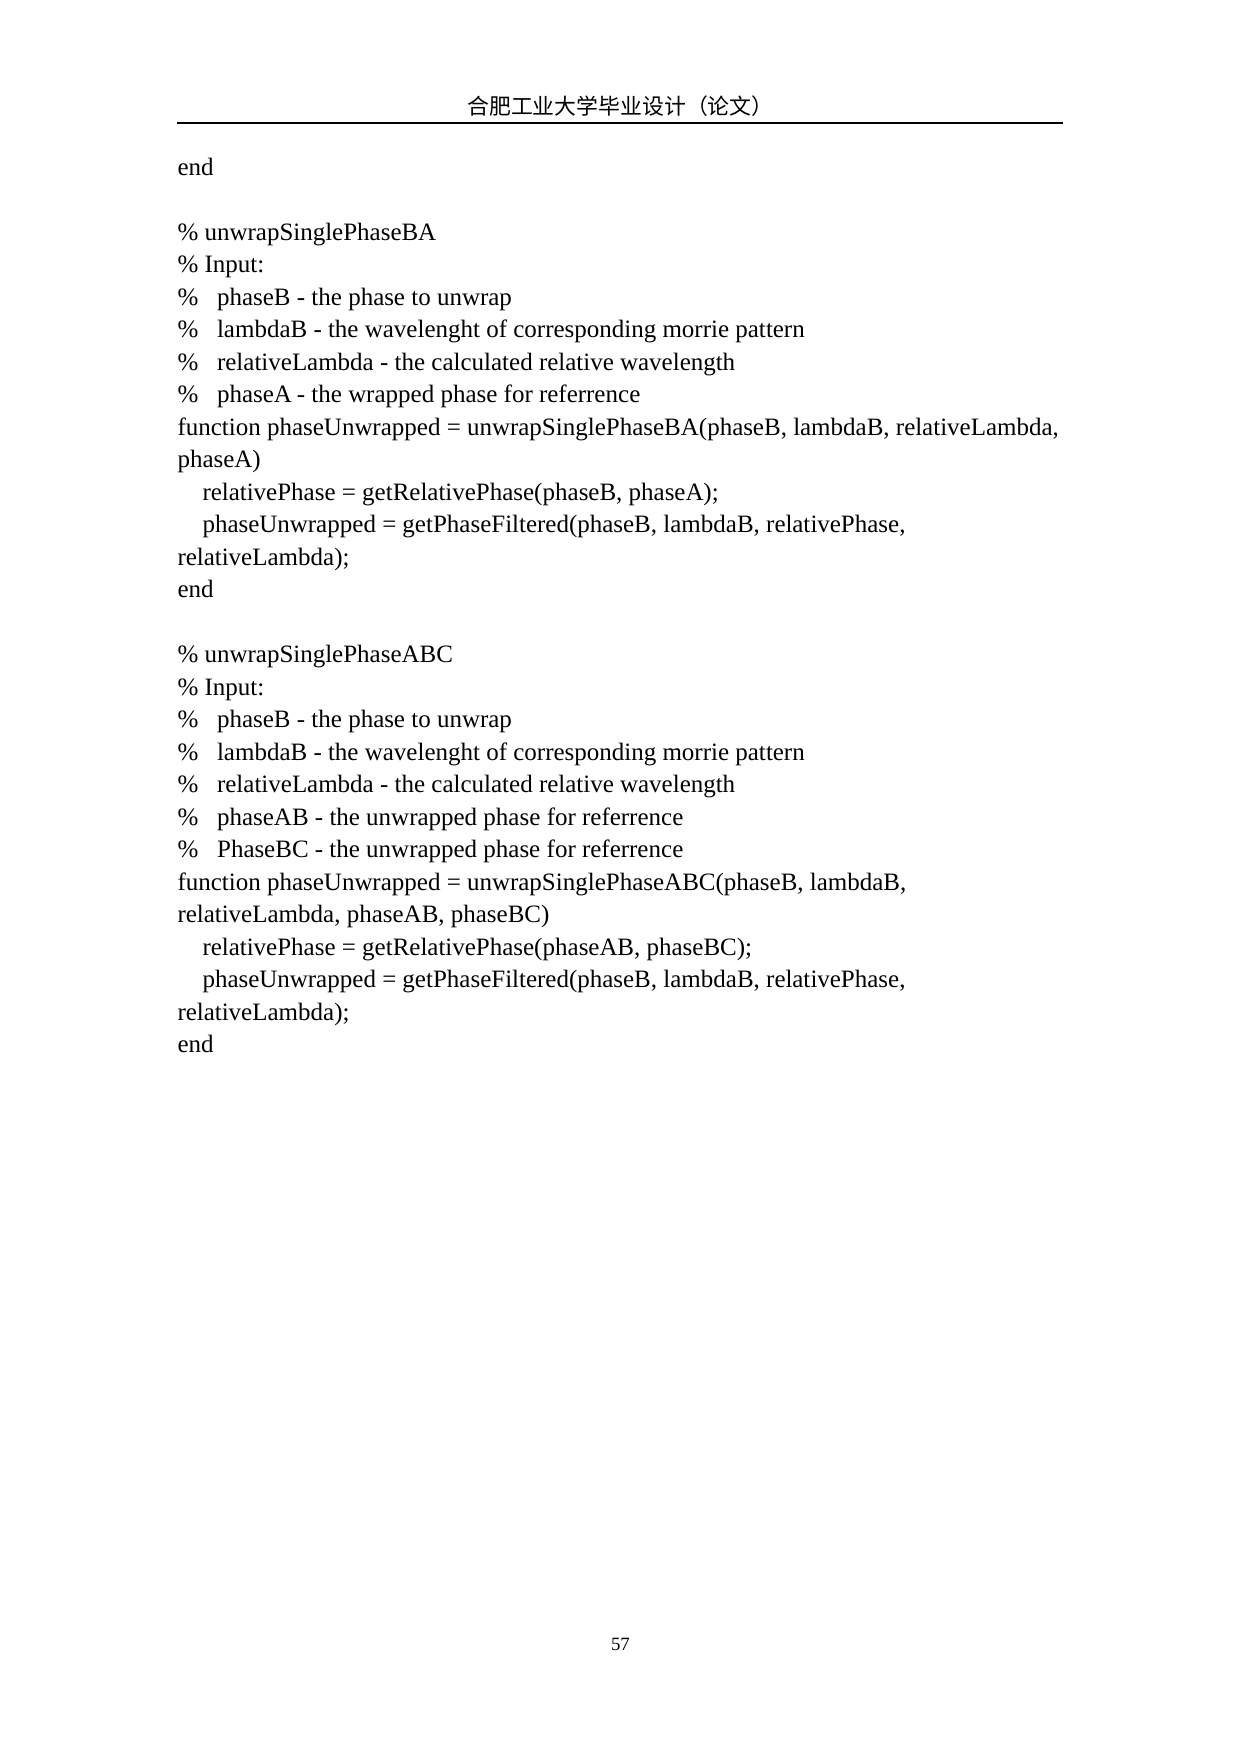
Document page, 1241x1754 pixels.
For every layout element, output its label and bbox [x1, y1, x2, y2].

text [177, 150, 1063, 1060]
